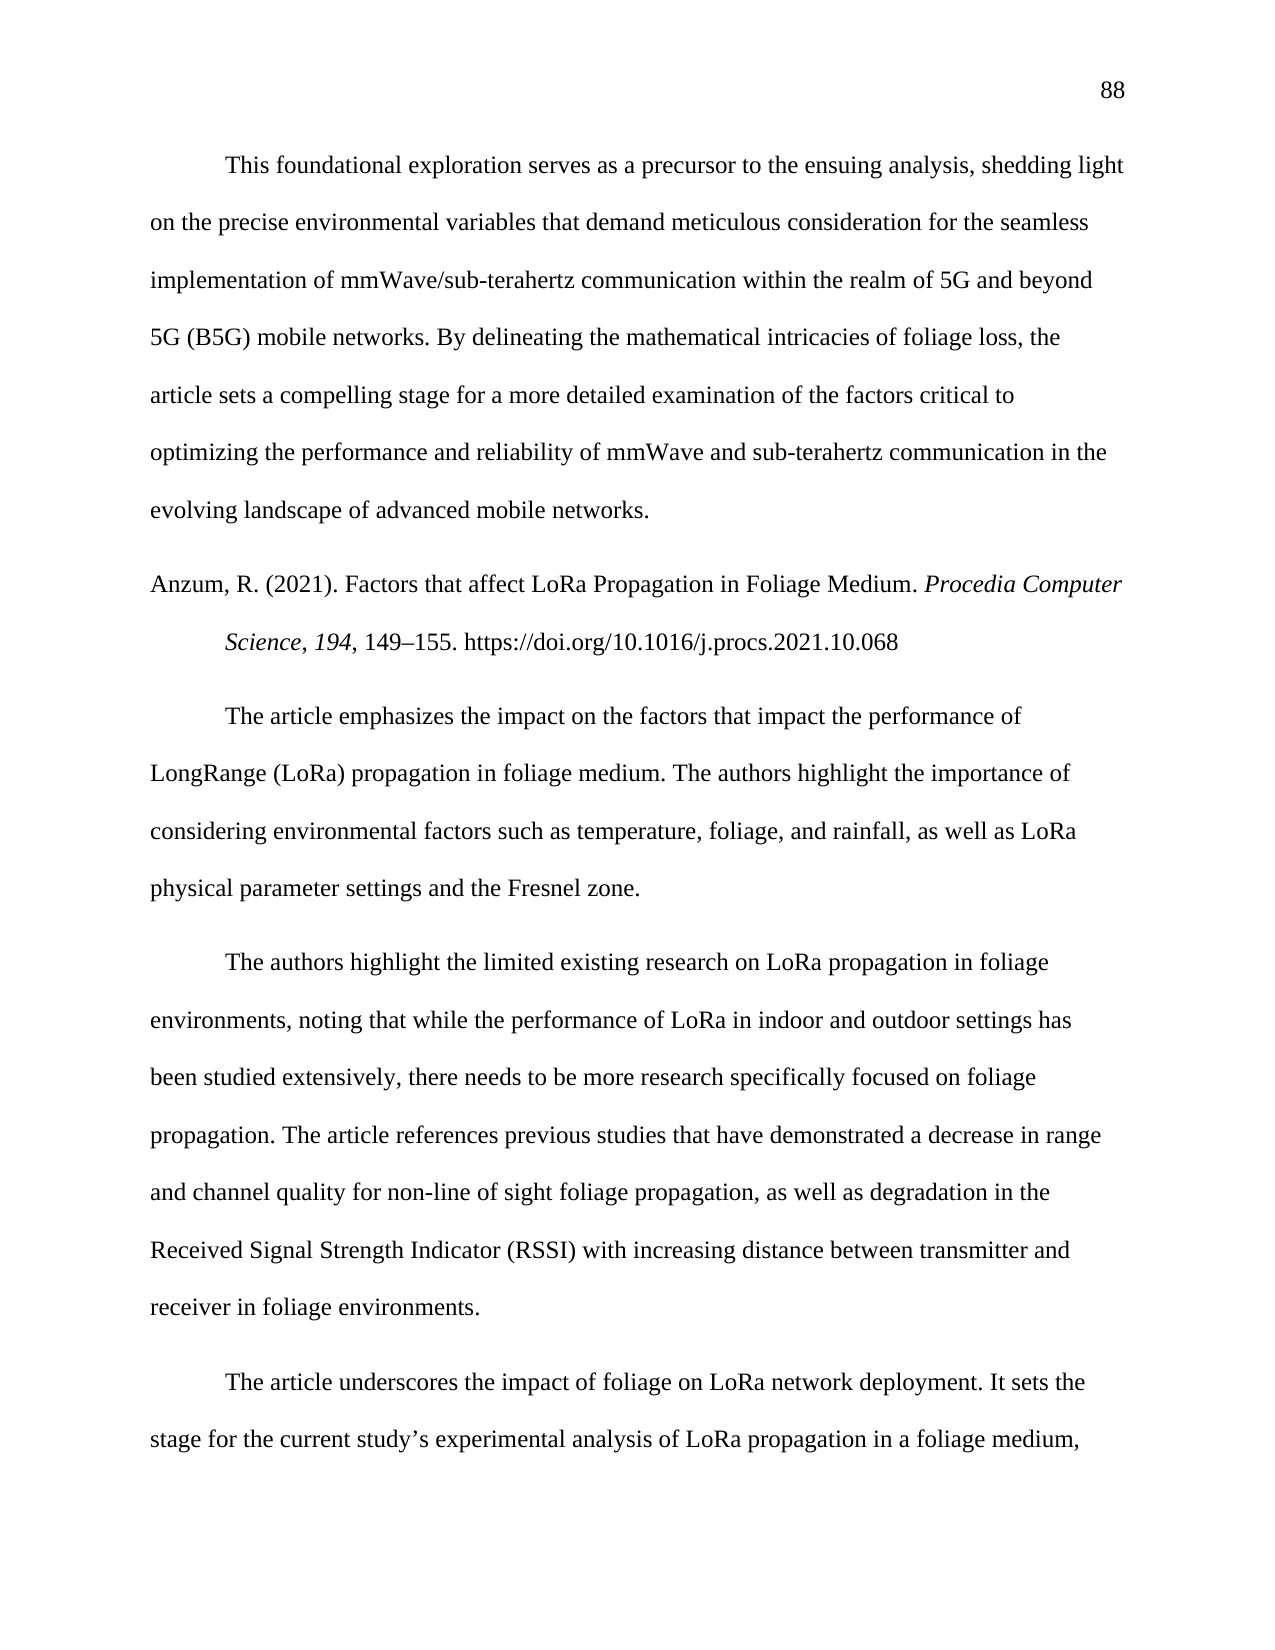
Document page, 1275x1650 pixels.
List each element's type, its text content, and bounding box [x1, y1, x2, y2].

text The article emphasizes the impact on the factors that impact the performance of LongRange (LoRa) propagation in foliage medium. The authors highlight the importance of considering environmental factors such as temperature, foliage, and rainfall, as well as LoRa physical parameter settings and the Fresnel zone. [150, 701, 1125, 902]
text Anzum, R. (2021). Factors that affect LoRa Propagation in Foliage Medium. Procedia Computer Science, 194, 149–155. https://doi.org/10.1016/j.procs.2021.10.068 [85, 569, 1125, 655]
text The authors highlight the limited existing research on LoRa propagation in foliage environments, noting that while the performance of LoRa in indoor and outdoor settings has been studied extensively, there needs to be more research specifically focused on foliage propagation. The article references previous studies that have demonstrated a decrease in range and channel quality for non-line of sight foliage propagation, as well as degradation in the Received Signal Strength Indicator (RSSI) with increasing distance between transmitter and receiver in foliage environments. [150, 947, 1125, 1321]
text This foundational exploration serves as a precursor to the ensuing analysis, shedding light on the precise environmental variables that demand meticulous consideration for the seamless implementation of mmWave/sub-terahertz communication within the realm of 5G and beyond 5G (B5G) mobile networks. By delineating the mathematical intricacies of foliage loss, the article sets a compelling stage for a more detailed examination of the factors critical to optimizing the performance and reliability of mmWave and sub-terahertz communication in the evolving landscape of advanced mobile networks. [150, 150, 1125, 524]
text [150, 1367, 1125, 1453]
